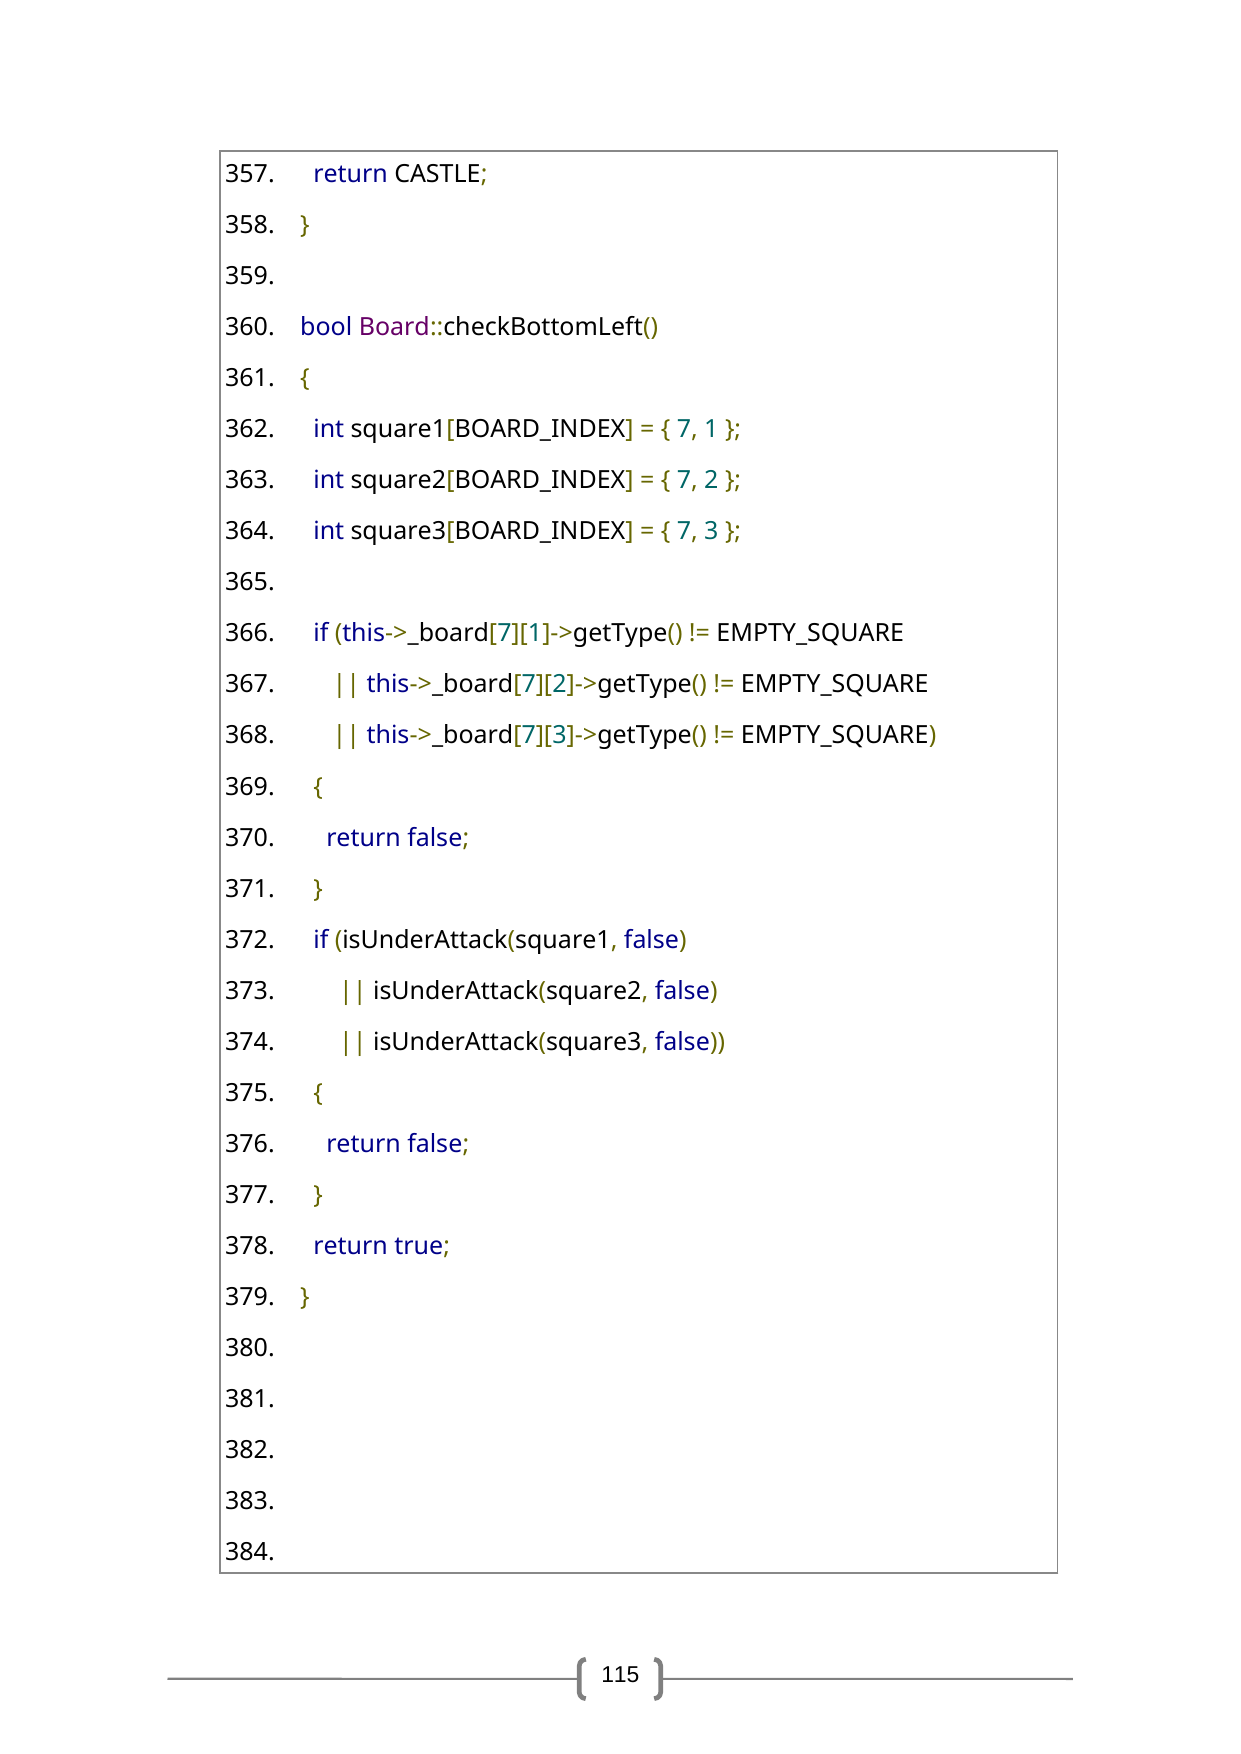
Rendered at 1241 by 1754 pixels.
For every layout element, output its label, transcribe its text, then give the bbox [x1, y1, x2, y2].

list return true; [221, 1222, 1057, 1262]
list || this->_board[7][3]->getType() != EMPTY_SQUARE) [221, 711, 1057, 751]
list int square3[BOARD_INDEX] = { 7, 3 }; [221, 507, 1057, 547]
list } [221, 201, 1057, 241]
list } [221, 864, 1057, 904]
list int square1[BOARD_INDEX] = { 7, 1 }; [221, 405, 1057, 445]
list { [221, 1069, 1057, 1108]
list { [221, 762, 1057, 802]
list || isUnderAttack(square3, false)) [221, 1018, 1057, 1057]
list } [221, 1171, 1057, 1211]
list if (this->_board[7][1]->getType() != EMPTY_SQUARE [221, 609, 1057, 649]
list return false; [221, 813, 1057, 853]
list || this->_board[7][2]->getType() != EMPTY_SQUARE [221, 660, 1057, 700]
list if (isUnderAttack(square1, false) [221, 916, 1057, 955]
list } [221, 1273, 1057, 1313]
list return CASTLE; [221, 152, 1057, 190]
list { [221, 354, 1057, 394]
list || isUnderAttack(square2, false) [221, 967, 1057, 1006]
list return false; [221, 1120, 1057, 1159]
list bool Board::checkBottomLeft() [221, 303, 1057, 343]
list int square2[BOARD_INDEX] = { 7, 2 }; [221, 456, 1057, 496]
